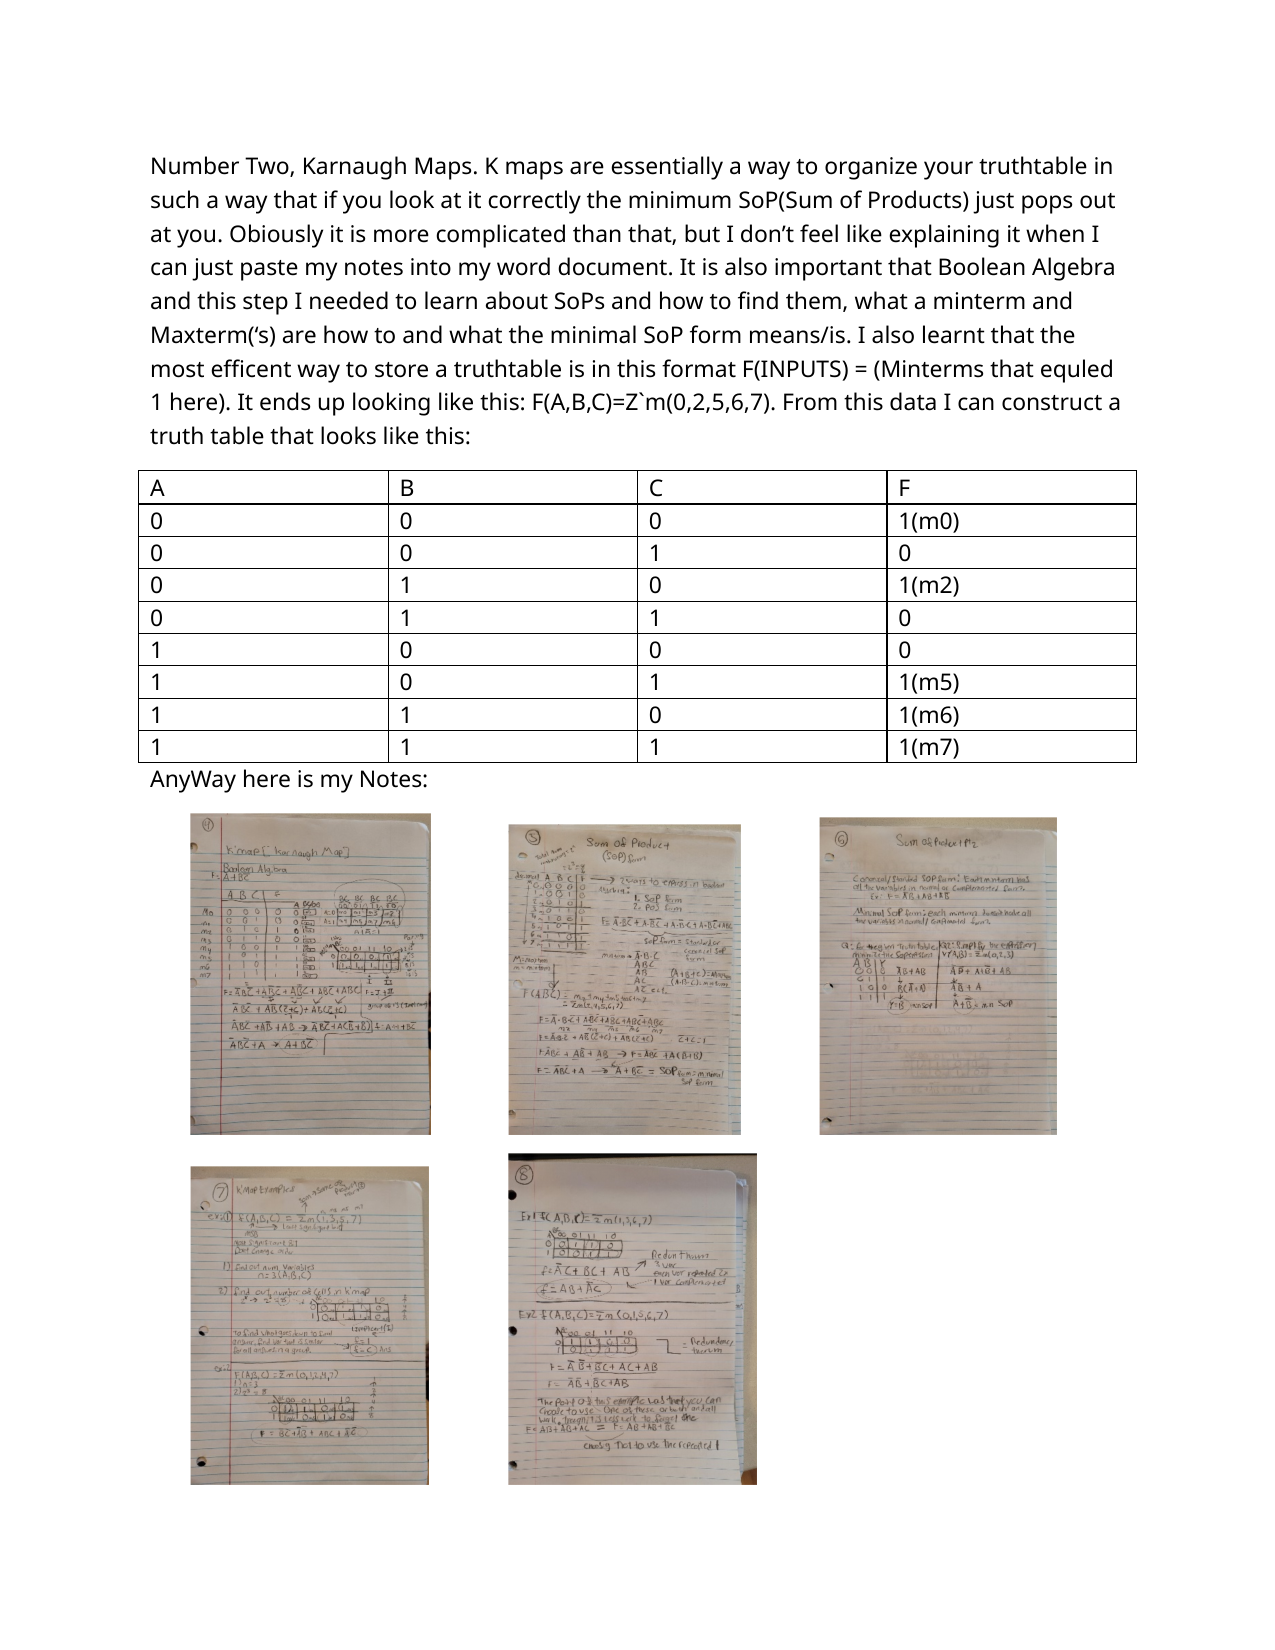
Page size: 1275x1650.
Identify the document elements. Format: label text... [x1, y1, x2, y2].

table_cell 0 [389, 505, 637, 536]
table_cell 1 [389, 699, 637, 730]
table_cell 0 [888, 634, 1136, 665]
table_cell 0 [638, 569, 886, 601]
table_header C [638, 471, 886, 503]
table_cell 1 [638, 537, 886, 568]
table_cell 1 [638, 602, 886, 633]
table_cell 0 [888, 537, 1136, 568]
table_header B [389, 471, 637, 503]
table_cell 1 [139, 699, 388, 730]
table_cell 1 [389, 602, 637, 633]
text AnyWay here is my Notes: [150, 763, 1125, 794]
table_cell 1 [139, 666, 388, 697]
picture [820, 818, 1057, 1134]
picture [509, 1154, 757, 1484]
table_cell 1 [389, 569, 637, 601]
table_cell 1(m0) [888, 505, 1136, 536]
table_cell 0 [139, 602, 388, 633]
table_cell 1(m6) [888, 699, 1136, 730]
table_cell 1 [638, 666, 886, 697]
table_cell 1(m7) [888, 731, 1136, 762]
table_cell 0 [638, 634, 886, 665]
picture [509, 825, 740, 1135]
text Number Two, Karnaugh Maps. K maps are essentially a way to organize your truthtable in such a way that if you look at it correctly the minimum SoP(Sum of Products) just pops out at you. Obiously it is more complicated than that, but I don’t feel like explaining it when I can just paste my notes into my word document. It is also important that Boolean Algebra and this step I needed to learn about SoPs and how to find them, what a minterm and Maxterm(‘s) are how to and what the minimal SoP form means/is. I also learnt that the most efficent way to store a truthtable is in this format F(INPUTS) = (Minterms that equled 1 here). It ends up looking like this: F(A,B,C)=Z`m(0,2,5,6,7). From this data I can construct a truth table that looks like this: [150, 150, 1125, 451]
picture [191, 1167, 429, 1484]
table_cell 0 [389, 634, 637, 665]
table_cell 1 [389, 731, 637, 762]
table_cell 1 [139, 634, 388, 665]
table_cell 0 [888, 602, 1136, 633]
table_cell 0 [389, 537, 637, 568]
table_cell 1(m2) [888, 569, 1136, 601]
table_cell 0 [638, 505, 886, 536]
table_cell 1 [638, 731, 886, 762]
table_cell 0 [139, 537, 388, 568]
picture [191, 814, 431, 1135]
table_cell 0 [139, 569, 388, 601]
table_cell 0 [139, 505, 388, 536]
table_cell 1(m5) [888, 666, 1136, 697]
table_header A [139, 471, 388, 503]
table_cell 0 [389, 666, 637, 697]
table_cell 1 [139, 731, 388, 762]
table_cell 0 [638, 699, 886, 730]
table_header F [888, 471, 1136, 503]
